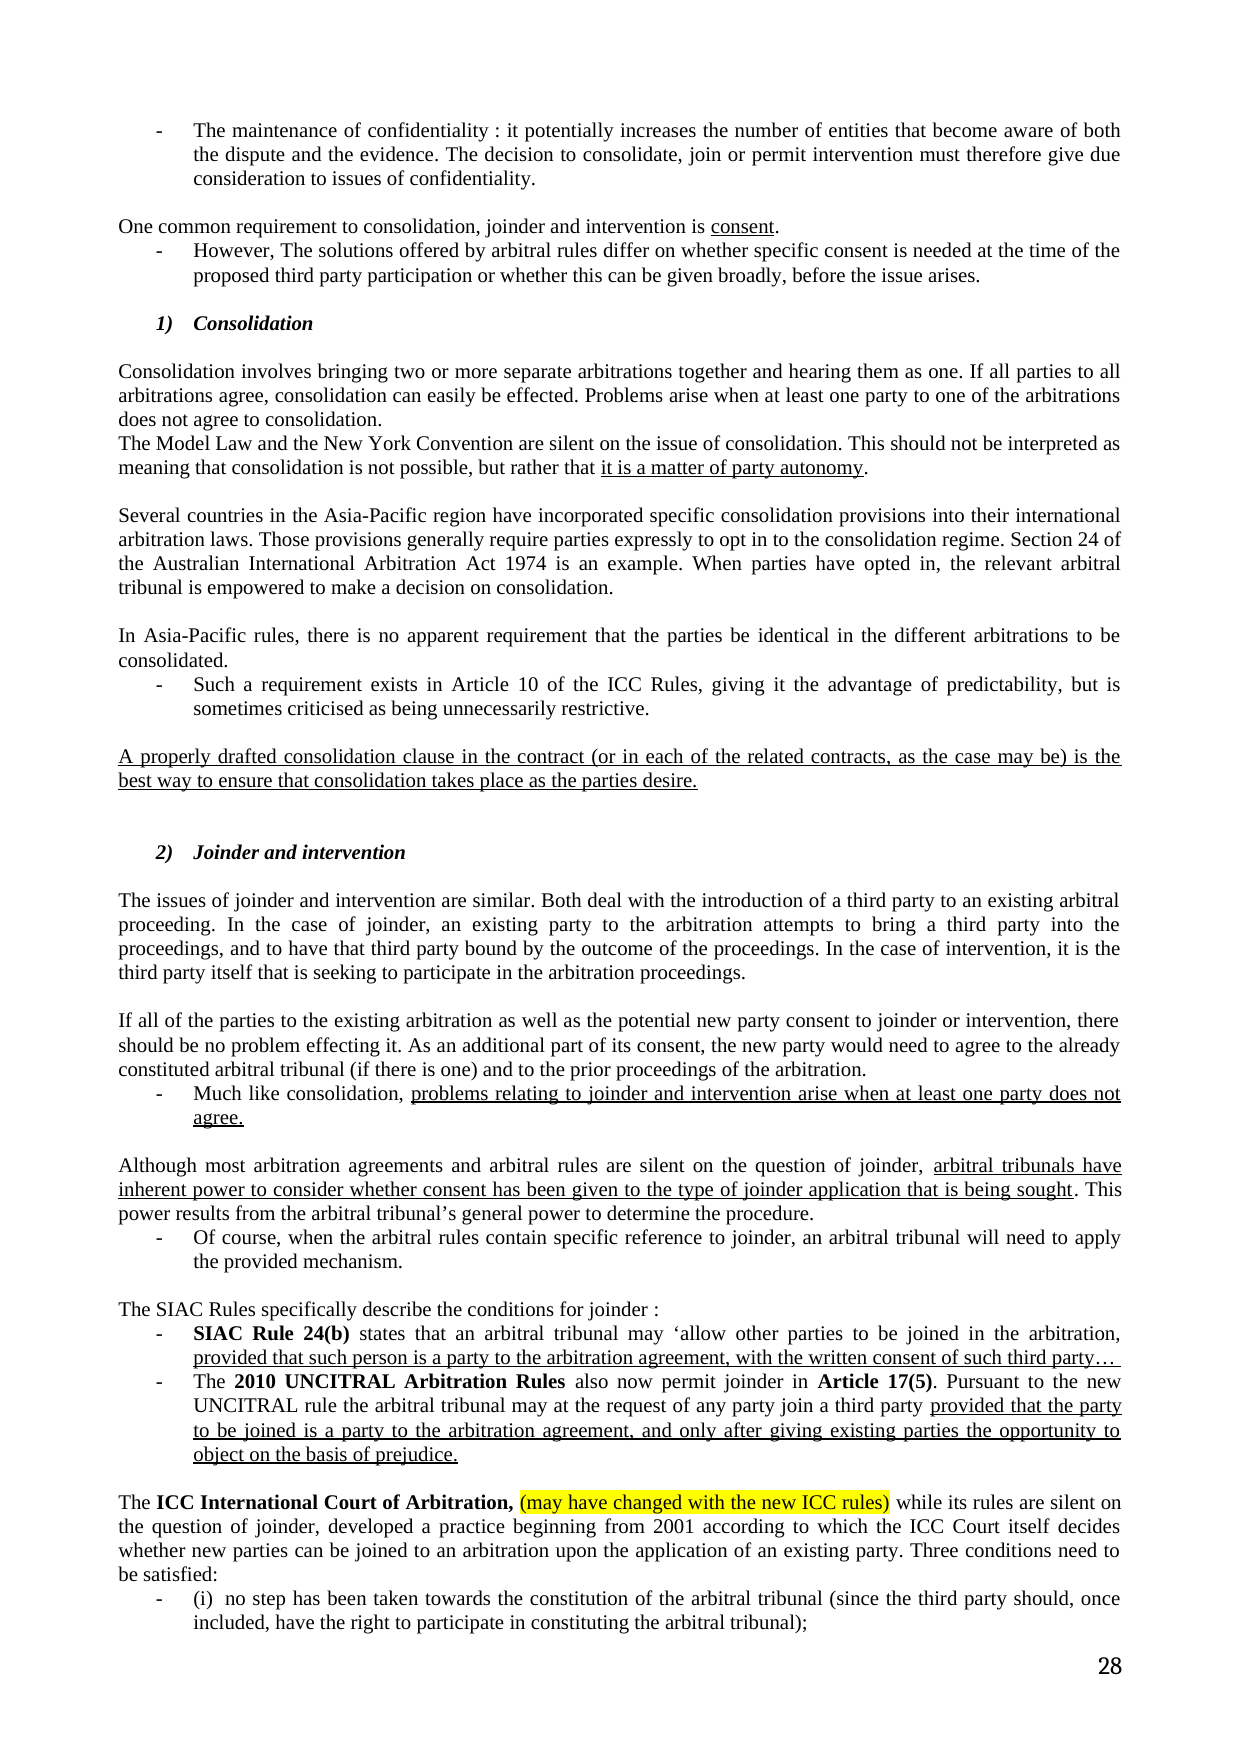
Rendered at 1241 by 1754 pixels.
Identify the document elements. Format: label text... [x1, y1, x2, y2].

list Consolidation [156, 311, 1122, 335]
text One common requirement to consolidation, joinder and intervention is consent. [118, 214, 1122, 238]
text The issues of joinder and intervention are similar. Both deal with the introduction of a third party to an existing arbitral proceeding. In the case of joinder, an existing party to the arbitration attempts to bring a third party into the proceedings, and to have that third party bound by the outcome of the proceedings. In the case of intervention, it is the third party itself that is seeking to participate in the arbitration proceedings. [118, 888, 1122, 984]
list Of course, when the arbitral rules contain specific reference to joinder, an arbitral tribunal will need to apply the provided mechanism. [156, 1225, 1122, 1273]
list (i) no step has been taken towards the constitution of the arbitral tribunal (since the third party should, once included, have the right to participate in constituting the arbitral tribunal); [156, 1586, 1122, 1634]
text In Asia-Pacific rules, there is no apparent requirement that the parties be identical in the different arbitrations to be consolidated. [118, 623, 1122, 672]
text A properly drafted consolidation clause in the contract (or in each of the related contracts, as the case may be) is the best way to ensure that consolidation takes place as the parties desire. [118, 766, 1122, 792]
list The 2010 UNCITRAL Arbitration Rules also now permit joinder in Article 17(5). Pursuant to the new UNCITRAL rule the arbitral tribunal may at the request of any party join a third party provided that the party to be joined is a party to the arbitration agreement, and only after giving existing parties the opportunity to object on the basis of prejudice. [156, 1369, 1122, 1466]
list Joinder and intervention [156, 840, 1122, 864]
text The ICC International Court of Arbitration, (may have changed with the new ICC rules) while its rules are silent on the question of joinder, developed a practice beginning from 2001 according to which the ICC Court itself decides whether new parties can be joined to an arbitration upon the application of an existing party. Three conditions need to be satisfied: [118, 1490, 1122, 1586]
list Such a requirement exists in Article 10 of the ICC Rules, giving it the advantage of predictability, but is sometimes criticised as being unnecessarily restrictive. [156, 672, 1122, 720]
list SIAC Rule 24(b) states that an arbitral tribunal may ‘allow other parties to be joined in the arbitration, provided that such person is a party to the arbitration agreement, with the written consent of such third party… [156, 1321, 1122, 1369]
text The SIAC Rules specifically describe the conditions for joinder : [118, 1297, 1122, 1321]
list However, The solutions offered by arbitral rules differ on whether specific consent is needed at the time of the proposed third party participation or whether this can be given broadly, before the issue arises. [156, 238, 1122, 287]
text A properly drafted consolidation clause in the contract (or in each of the related contracts, as the case may be) is the best way to ensure that consolidation takes place as the parties desire. [118, 744, 1122, 765]
text Although most arbitration agreements and arbitral rules are silent on the question of joinder, arbitral tribunals have inherent power to consider whether consent has been given to the type of joinder application that is being sought. This power results from the arbitral tribunal’s general power to determine the procedure. [118, 1153, 1122, 1225]
text Consolidation involves bringing two or more separate arbitrations together and hearing them as one. If all parties to all arbitrations agree, consolidation can easily be effected. Problems arise when at least one party to one of the arbitrations does not agree to consolidation. [118, 359, 1122, 431]
list The maintenance of confidentiality : it potentially increases the number of entities that become aware of both the dispute and the evidence. The decision to consolidate, join or permit intervention must therefore give due consideration to issues of confidentiality. [156, 118, 1122, 190]
text Several countries in the Asia-Pacific region have incorporated specific consolidation provisions into their international arbitration laws. Those provisions generally require parties expressly to opt in to the consolidation regime. Section 24 of the Australian International Arbitration Act 1974 is an example. When parties have opted in, the relevant arbitral tribunal is empowered to make a decision on consolidation. [118, 503, 1122, 599]
text The Model Law and the New York Convention are silent on the issue of consolidation. This should not be interpreted as meaning that consolidation is not possible, but rather that it is a matter of party autonomy. [118, 431, 1122, 479]
text If all of the parties to the existing arbitration as well as the potential new party consent to joinder or intervention, there should be no problem effecting it. As an additional part of its consent, the new party would need to agree to the already constituted arbitral tribunal (if there is one) and to the prior proceedings of the arbitration. [118, 1008, 1122, 1081]
list Much like consolidation, problems relating to joinder and intervention arise when at least one party does not agree. [156, 1081, 1122, 1129]
